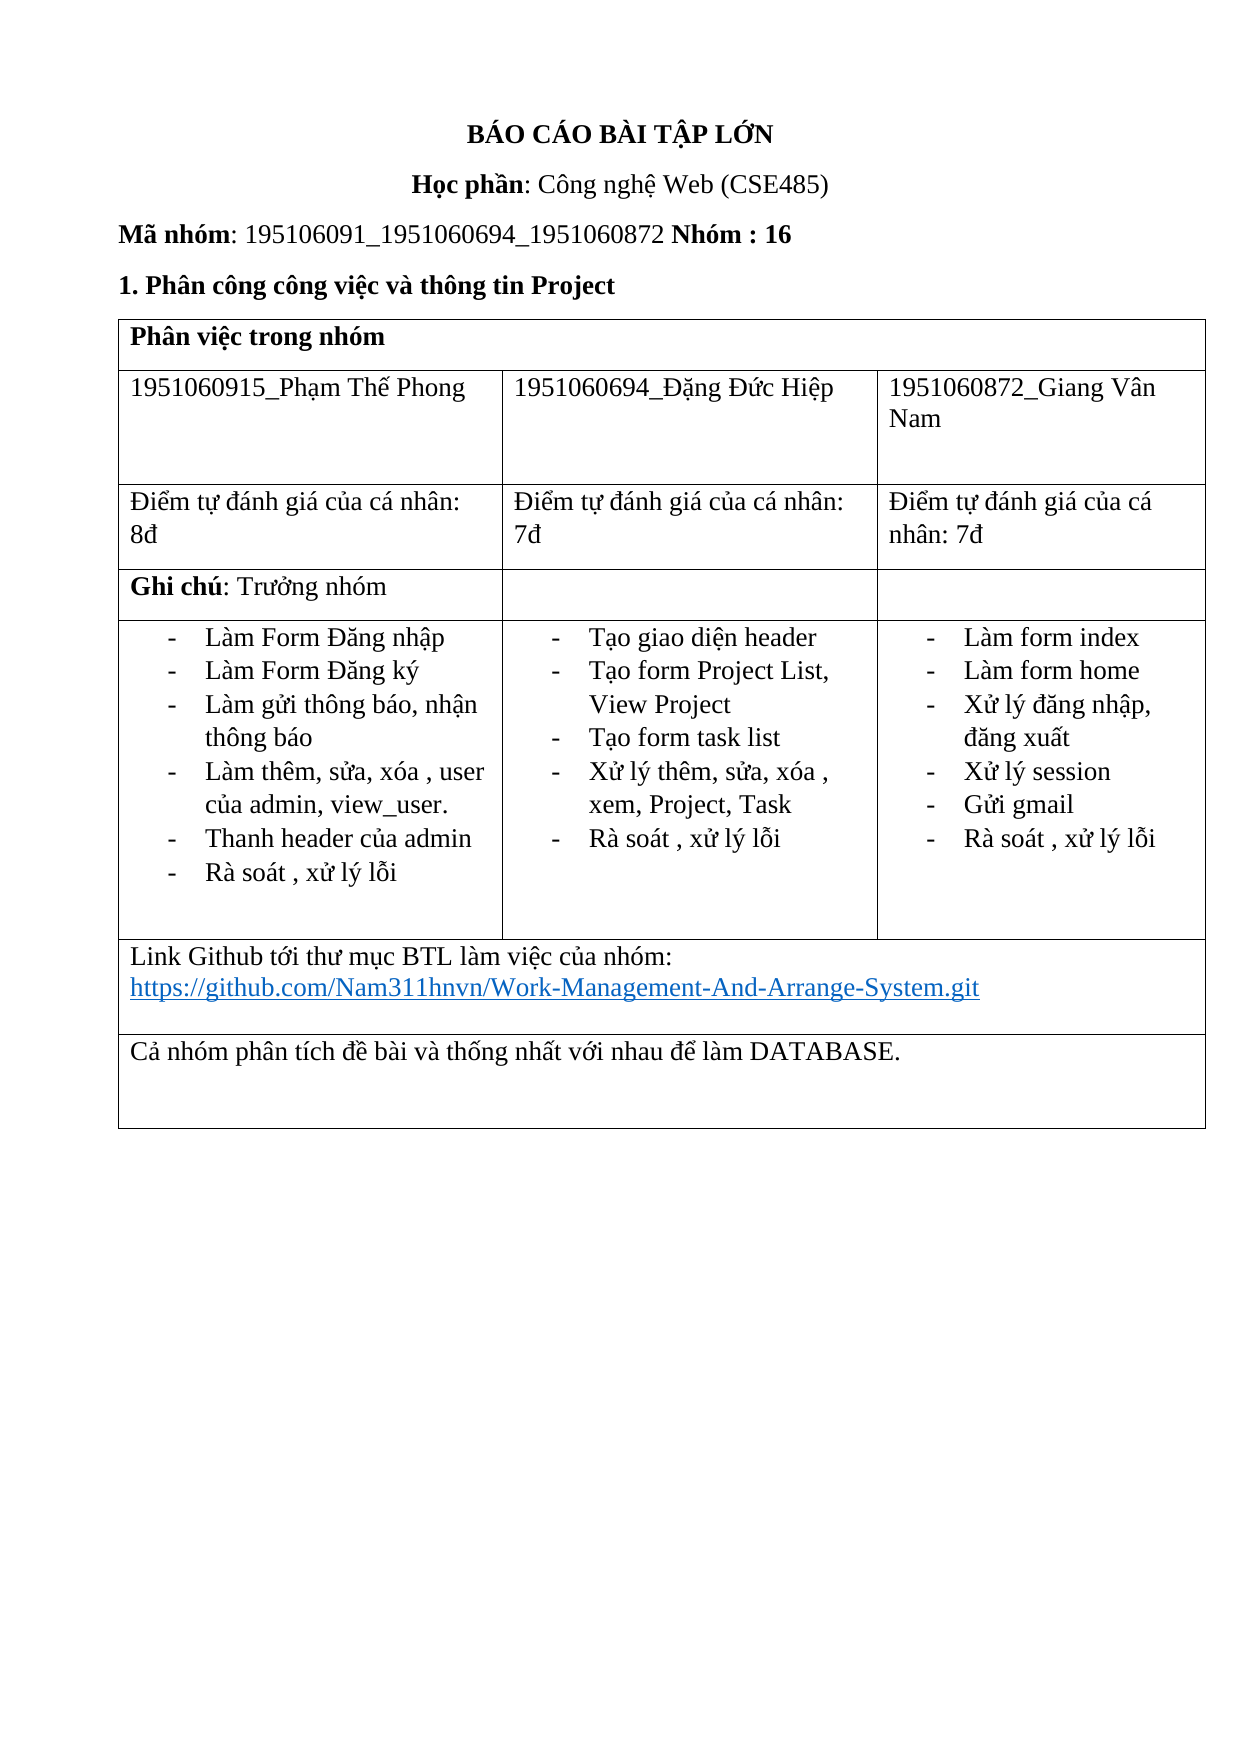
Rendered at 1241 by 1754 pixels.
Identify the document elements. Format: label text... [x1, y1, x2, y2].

table_cell [503, 570, 877, 620]
text Mã nhóm: 195106091_1951060694_1951060872 Nhóm : 16 [118, 218, 1122, 250]
table_cell Điểm tự đánh giá của cá nhân: 8đ [119, 485, 502, 568]
text BÁO CÁO BÀI TẬP LỚN [118, 118, 1122, 149]
table_cell Làm form index Làm form home Xử lý đăng nhập, đăng xuất Xử lý session Gửi gmail Rà soát , xử lý lỗi [878, 621, 1205, 939]
text 1. Phân công công việc và thông tin Project [118, 269, 1122, 300]
table_cell 1951060872_Giang Vân Nam [878, 371, 1205, 484]
text Học phần: Công nghệ Web (CSE485) [118, 168, 1122, 199]
table_cell 1951060694_Đặng Đức Hiệp [503, 371, 877, 484]
table_cell 1951060915_Phạm Thế Phong [119, 371, 502, 484]
table_cell Cả nhóm phân tích đề bài và thống nhất với nhau để làm DATABASE. [119, 1035, 1205, 1128]
table_cell Làm Form Đăng nhập Làm Form Đăng ký Làm gửi thông báo, nhận thông báo Làm thêm, sửa, xóa , user của admin, view_user. Thanh header của admin Rà soát , xử lý lỗi [119, 621, 502, 939]
table_header Phân việc trong nhóm [119, 320, 1205, 370]
table_cell Điểm tự đánh giá của cá nhân: 7đ [878, 485, 1205, 568]
table_cell Điểm tự đánh giá của cá nhân: 7đ [503, 485, 877, 568]
table_cell Tạo giao diện header Tạo form Project List, View Project Tạo form task list Xử lý thêm, sửa, xóa , xem, Project, Task Rà soát , xử lý lỗi [503, 621, 877, 939]
table_cell [878, 570, 1205, 620]
table_cell Ghi chú: Trưởng nhóm [119, 570, 502, 620]
table_cell Link Github tới thư mục BTL làm việc của nhóm: https://github.com/Nam311hnvn/Work-Management-And-Arrange-System.git [119, 940, 1205, 1034]
